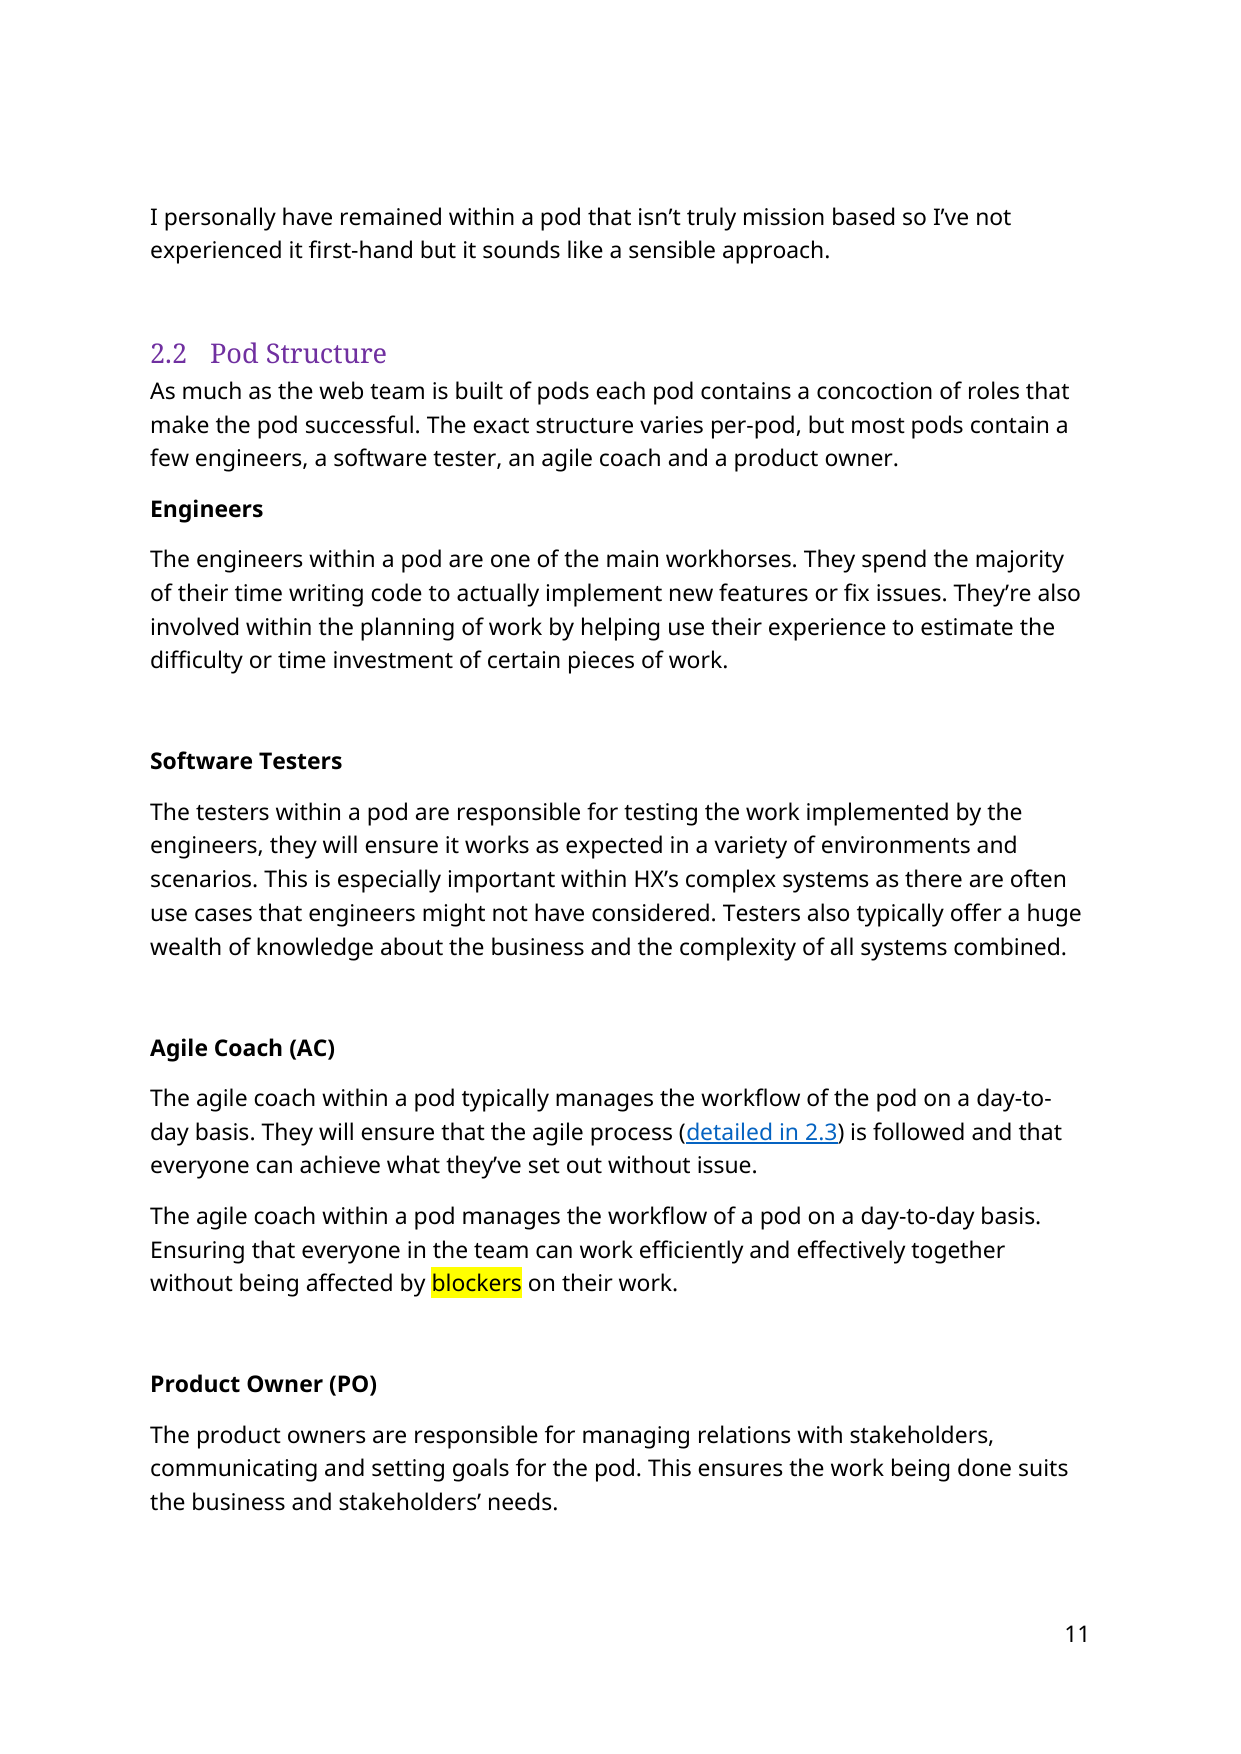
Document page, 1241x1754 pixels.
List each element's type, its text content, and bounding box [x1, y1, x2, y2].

text The engineers within a pod are one of the main workhorses. They spend the majority of their time writing code to actually implement new features or fix issues. They’re also involved within the planning of work by helping use their experience to estimate the difficulty or time investment of certain pieces of work. [150, 543, 1090, 676]
text Software Testers [150, 745, 1090, 776]
text The testers within a pod are responsible for testing the work implemented by the engineers, they will ensure it works as expected in a variety of environments and scenarios. This is especially important within HX’s complex systems as there are often use cases that engineers might not have considered. Testers also typically offer a huge wealth of knowledge about the business and the complexity of all systems combined. [150, 796, 1090, 962]
text Product Owner (PO) [150, 1368, 1090, 1399]
text The product owners are responsible for managing relations with stakeholders, communicating and setting goals for the pod. This ensures the work being done suits the business and stakeholders’ needs. [150, 1418, 1090, 1517]
text The agile coach within a pod typically manages the workflow of the pod on a day-to-day basis. They will ensure that the agile process (detailed in 2.3) is followed and that everyone can achieve what they’ve set out without issue. [150, 1082, 1090, 1181]
text Engineers [150, 493, 1090, 524]
text The agile coach within a pod manages the workflow of a pod on a day-to-day basis. Ensuring that everyone in the team can work efficiently and effectively together without being affected by blockers on their work. [150, 1200, 1090, 1298]
subtitle Pod Structure [150, 335, 1090, 372]
text Agile Coach (AC) [150, 1031, 1090, 1063]
text As much as the web team is built of pods each pod contains a concoction of roles that make the pod successful. The exact structure varies per-pod, but most pods contain a few engineers, a software tester, an agile coach and a product owner. [150, 375, 1090, 473]
text I personally have remained within a pod that isn’t truly mission based so I’ve not experienced it first-hand but it sounds like a sensible approach. [150, 200, 1090, 265]
